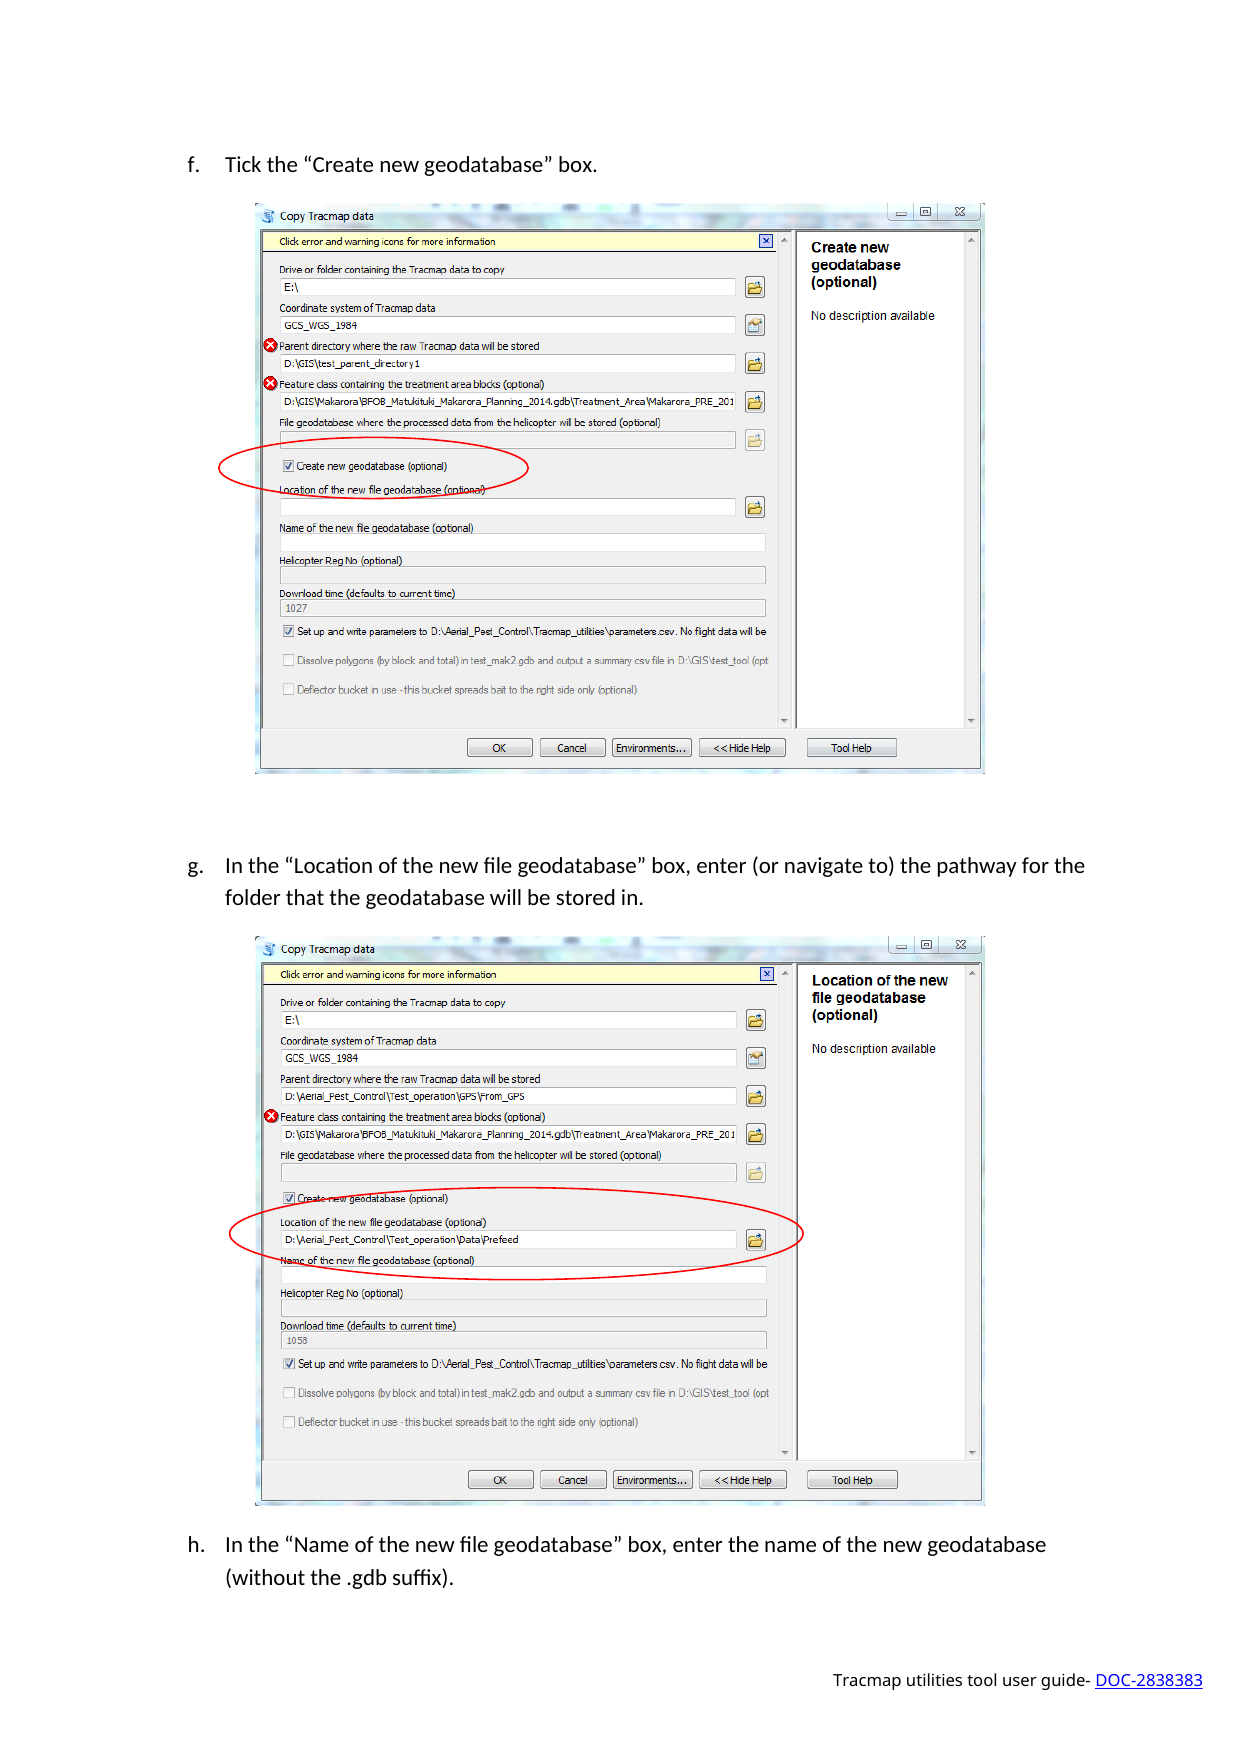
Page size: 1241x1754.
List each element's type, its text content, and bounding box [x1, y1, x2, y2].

picture [255, 203, 986, 774]
picture [255, 1189, 802, 1278]
list In the “Name of the new file geodatabase” box, enter the name of the new geodatabase (without the .gdb suffix). [187, 1530, 1090, 1591]
picture [255, 439, 527, 497]
picture [255, 936, 986, 1506]
list In the “Location of the new file geodatabase” box, enter (or navigate to) the pathway for the folder that the geodatabase will be stored in. [187, 851, 1090, 911]
list Tick the “Create new geodatabase” box. [187, 150, 1090, 178]
